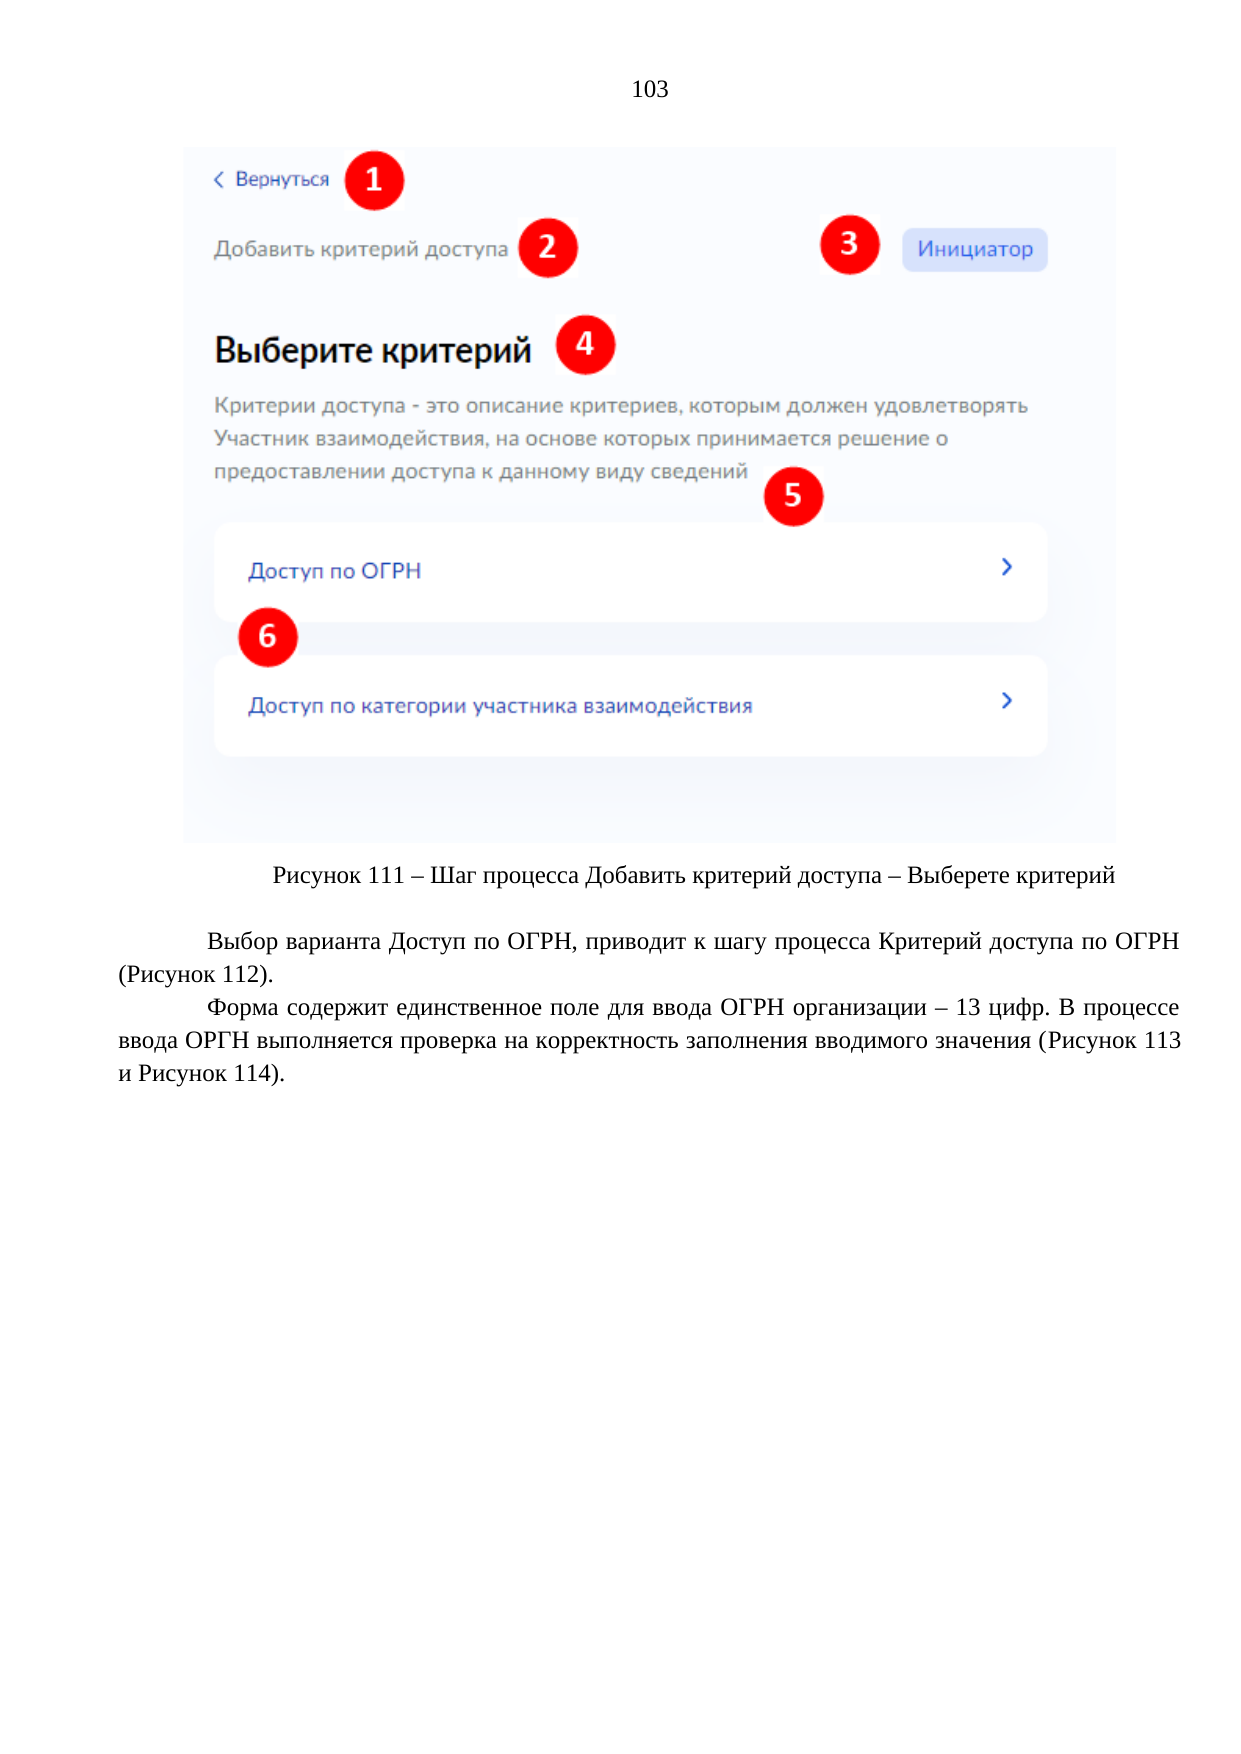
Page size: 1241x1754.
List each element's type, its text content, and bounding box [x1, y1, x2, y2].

text Выбор варианта Доступ по ОГРН, приводит к шагу процесса Критерий доступа по ОГРН (Рисунок 112). [118, 926, 1181, 988]
picture [183, 147, 1117, 843]
text Форма содержит единственное поле для ввода ОГРН организации – 13 цифр. В процессе ввода ОРГН выполняется проверка на корректность заполнения вводимого значения (Рисунок 113 и Рисунок 114). [118, 992, 1181, 1087]
